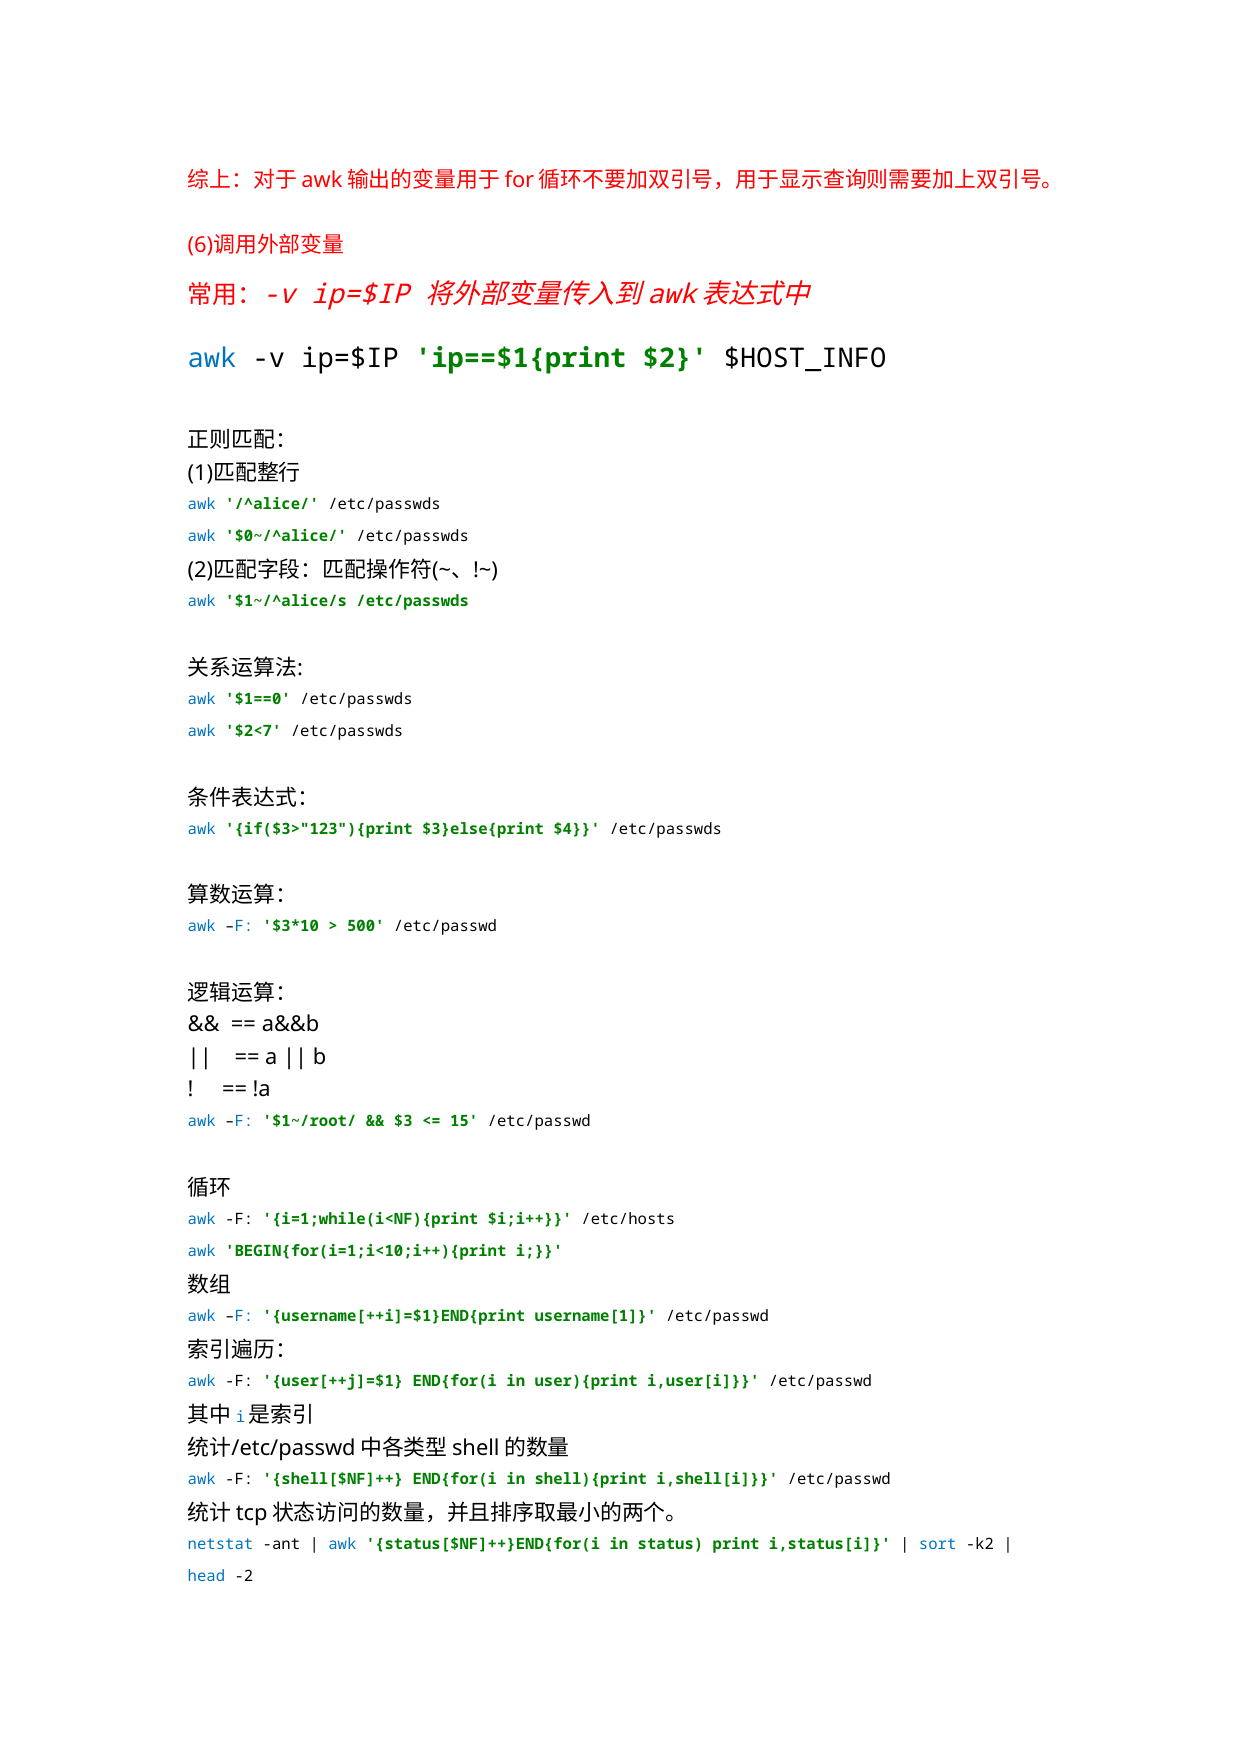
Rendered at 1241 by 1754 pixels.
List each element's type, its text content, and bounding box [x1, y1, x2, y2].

text (1)匹配整行 [187, 454, 1053, 487]
text 条件表达式： [187, 779, 1053, 812]
text 其中i是索引 [187, 1397, 1053, 1429]
text awk -F: '{i=1;while(i<NF){print $i;i++}}' /etc/hosts [187, 1202, 1053, 1234]
text || == a || b [187, 1039, 1053, 1072]
text awk -F: '{user[++j]=$1} END{for(i in user){print i,user[i]}}' /etc/passwd [187, 1364, 1053, 1397]
text awk '{if($3>"123"){print $3}else{print $4}}' /etc/passwds [187, 812, 1053, 844]
text 关系运算法: [187, 649, 1053, 682]
text 统计tcp状态访问的数量，并且排序取最小的两个。 [187, 1494, 1053, 1527]
text 综上：对于awk输出的变量用于for循环不要加双引号，用于显示查询则需要加上双引号。 [187, 162, 1053, 194]
text 常用：-v ip=$IP 将外部变量传入到awk表达式中 [187, 259, 1053, 324]
text && == a&&b [187, 1007, 1053, 1039]
text 算数运算： [187, 877, 1053, 909]
text 正则匹配： [187, 422, 1053, 454]
text awk –F: '$1~/root/ && $3 <= 15' /etc/passwd [187, 1104, 1053, 1137]
text awk 'BEGIN{for(i=1;i<10;i++){print i;}}' [187, 1234, 1053, 1267]
text awk '$1==0' /etc/passwds awk '$2<7' /etc/passwds [187, 682, 1053, 747]
text awk -v ip=$IP 'ip==$1{print $2}' $HOST_INFO [187, 324, 1053, 389]
text (6)调用外部变量 [187, 227, 1053, 259]
text ! == !a [187, 1072, 1053, 1104]
text awk -F: '{shell[$NF]++} END{for(i in shell){print i,shell[i]}}' /etc/passwd [187, 1462, 1053, 1494]
text 索引遍历： [187, 1332, 1053, 1364]
text awk –F: '$3*10 > 500' /etc/passwd [187, 909, 1053, 942]
text awk '$1~/^alice/s /etc/passwds [187, 584, 1053, 617]
text awk –F: '{username[++i]=$1}END{print username[1]}' /etc/passwd [187, 1299, 1053, 1332]
text netstat -ant | awk '{status[$NF]++}END{for(i in status) print i,status[i]}' | sort -k2 | head -2 [187, 1527, 1053, 1592]
text 循环 [187, 1169, 1053, 1202]
text (2)匹配字段：匹配操作符(~、!~) [187, 552, 1053, 584]
text 统计/etc/passwd中各类型shell的数量 [187, 1429, 1053, 1462]
text 逻辑运算： [187, 974, 1053, 1007]
text awk '/^alice/' /etc/passwds awk '$0~/^alice/' /etc/passwds [187, 487, 1053, 552]
text 数组 [187, 1267, 1053, 1299]
